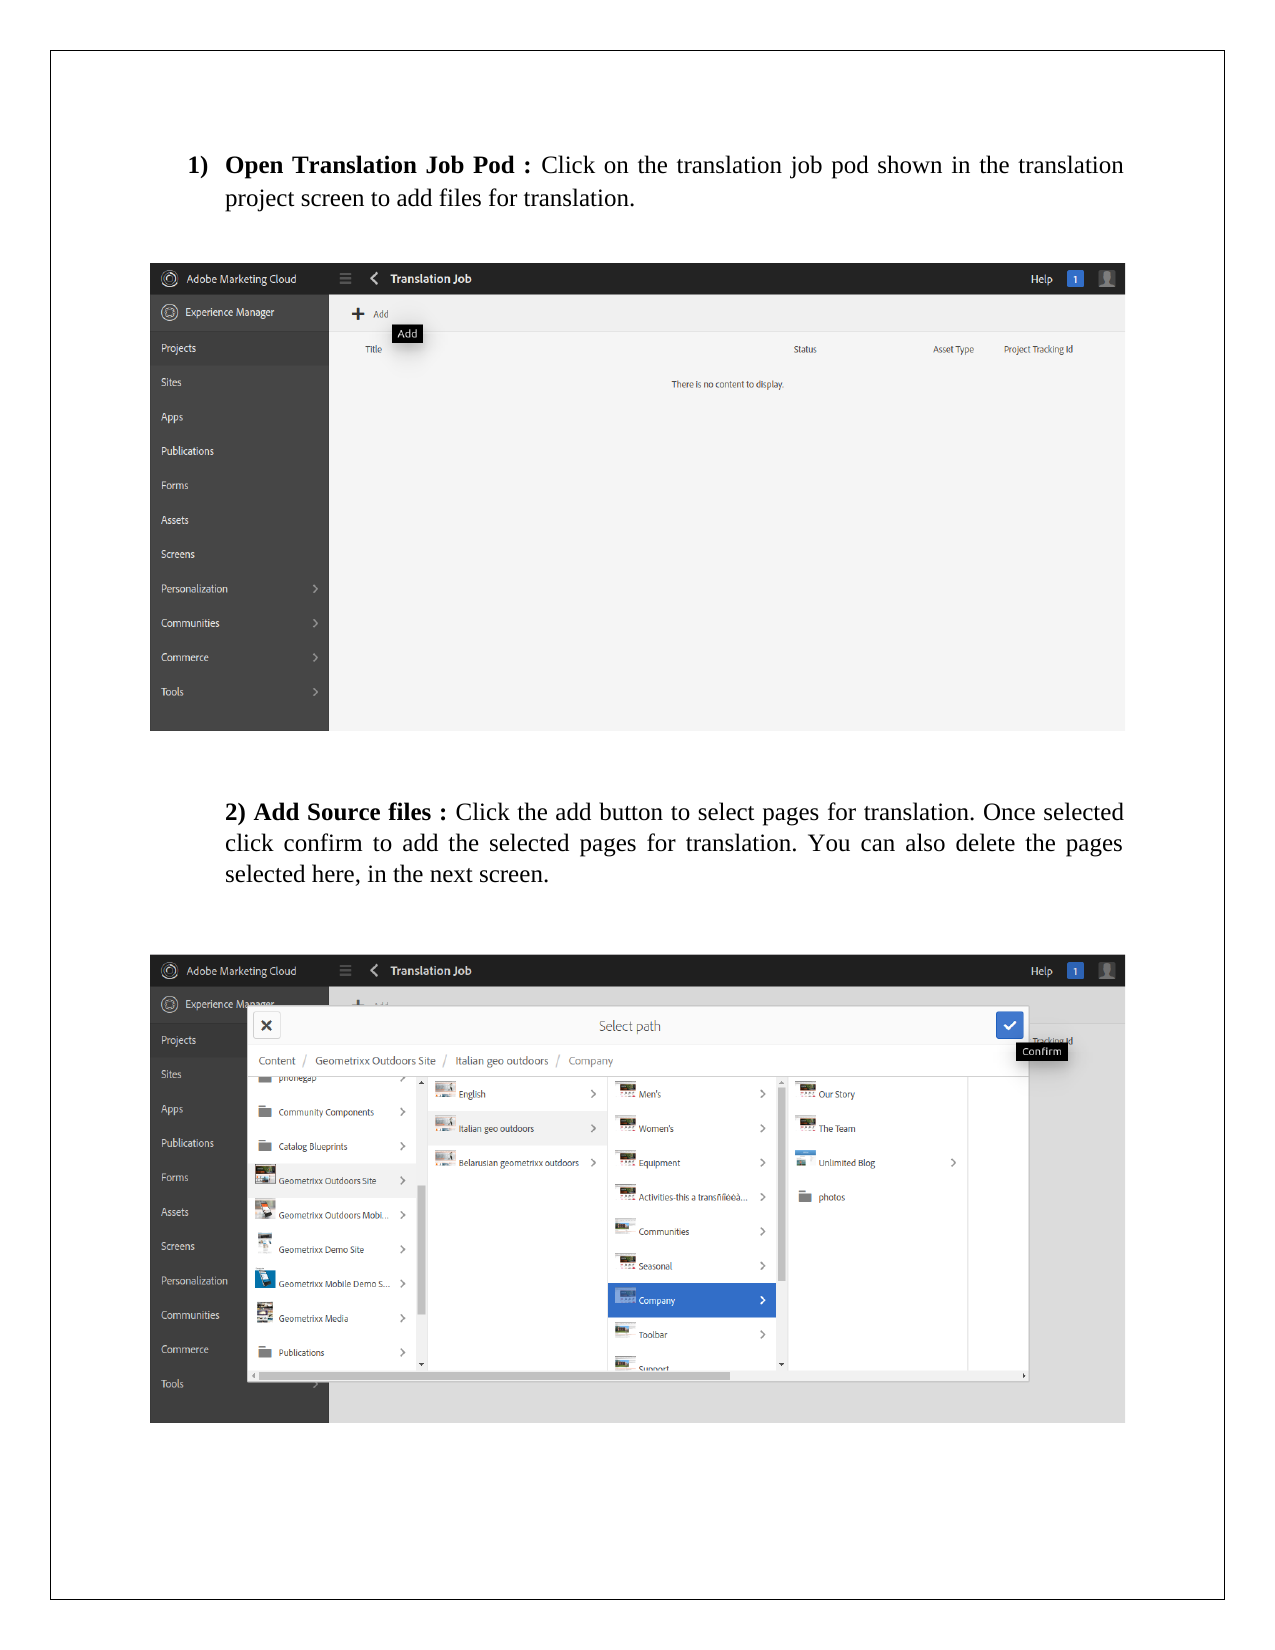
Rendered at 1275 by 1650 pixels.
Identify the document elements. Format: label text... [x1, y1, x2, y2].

list Open Translation Job Pod : Click on the translation job pod shown in the translation project screen to add files for translation. [187, 150, 1125, 212]
picture [150, 954, 1125, 1423]
picture [150, 263, 1125, 731]
text 2) Add Source files : Click the add button to select pages for translation. Once selected click confirm to add the selected pages for translation. You can also delete the pages selected here, in the next screen. [225, 797, 1125, 888]
